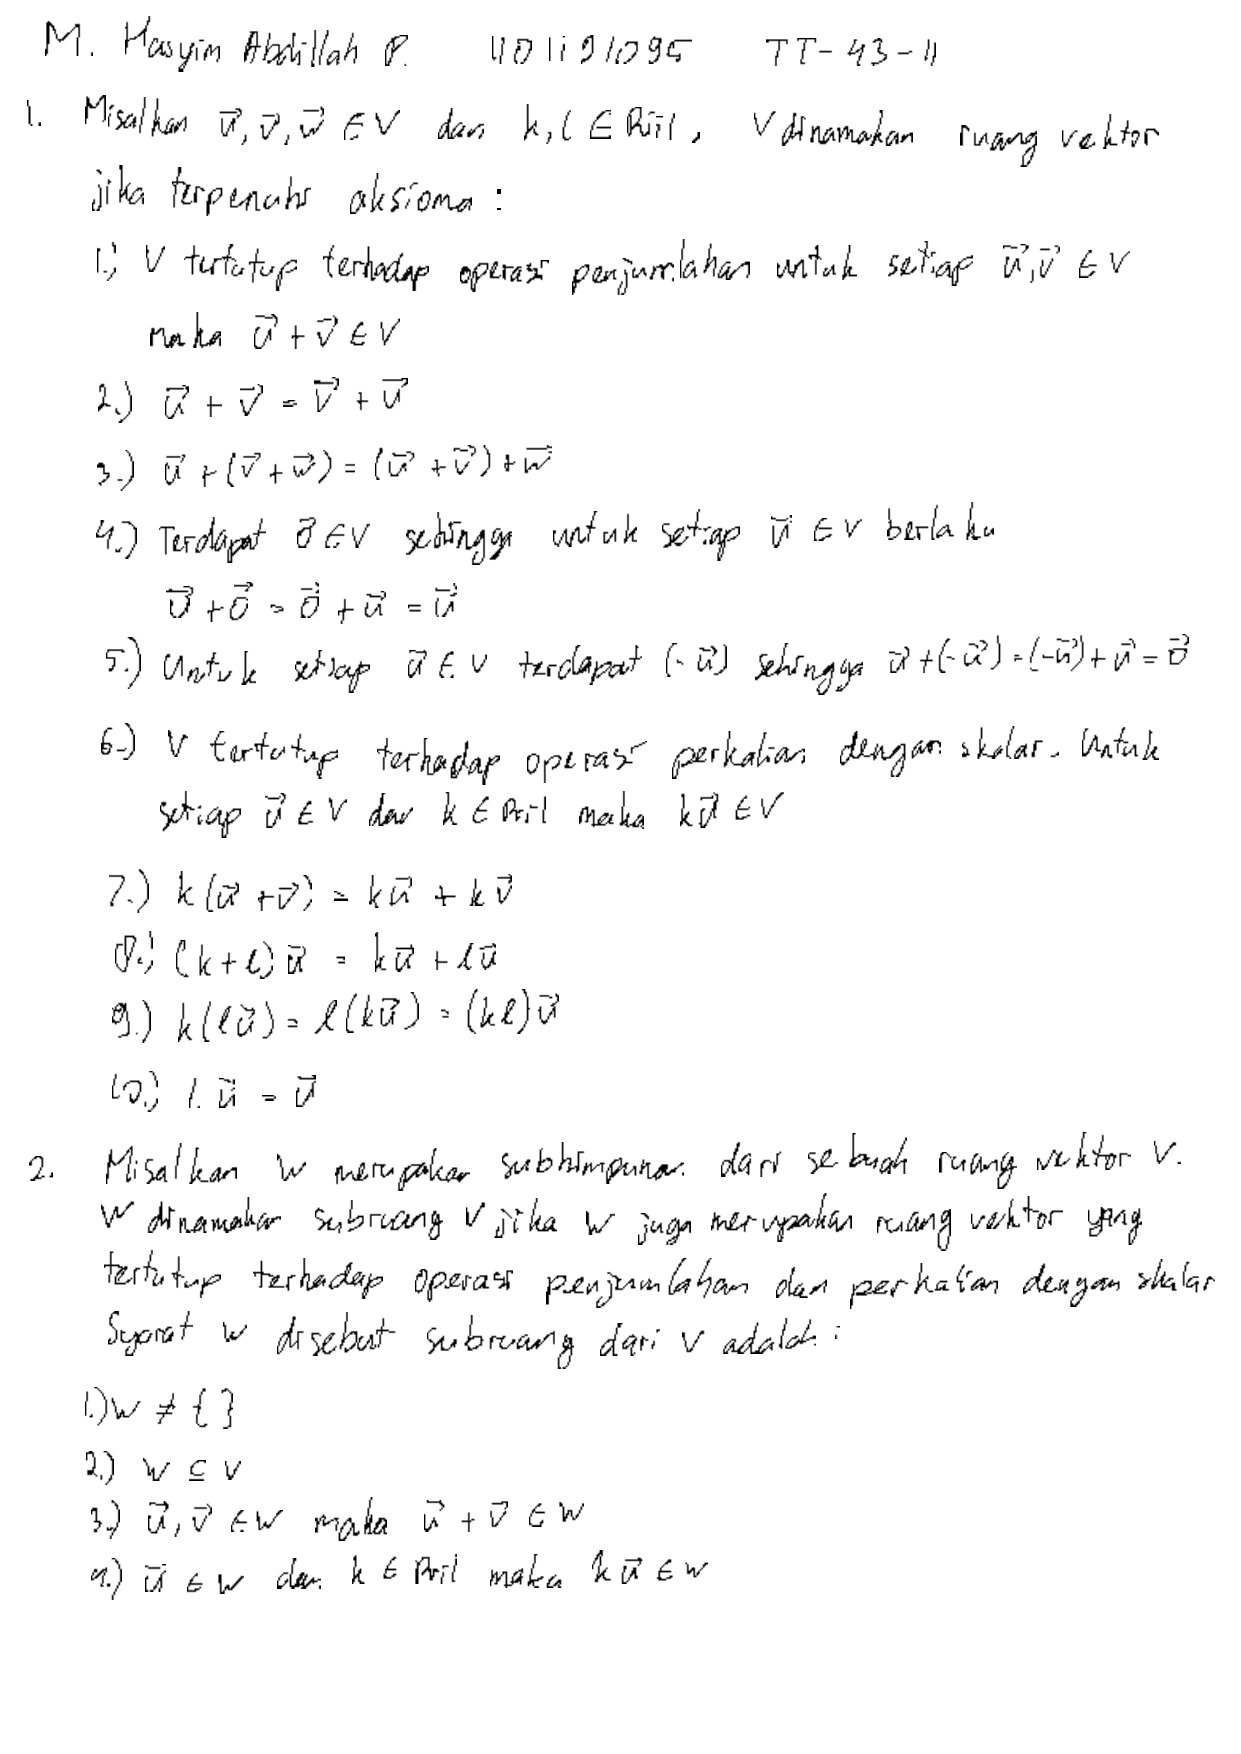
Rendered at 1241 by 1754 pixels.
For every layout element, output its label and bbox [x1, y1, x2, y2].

picture [189, 1078, 200, 1108]
picture [277, 1154, 306, 1181]
picture [258, 875, 312, 911]
picture [502, 1142, 684, 1184]
picture [296, 1075, 316, 1107]
picture [189, 1460, 206, 1481]
picture [91, 1558, 122, 1600]
picture [45, 21, 93, 56]
picture [721, 1142, 783, 1177]
picture [754, 110, 913, 146]
picture [262, 1095, 276, 1101]
picture [145, 1564, 166, 1592]
picture [814, 518, 862, 541]
picture [168, 730, 188, 757]
picture [581, 35, 692, 64]
picture [210, 731, 338, 779]
picture [766, 38, 936, 66]
picture [377, 738, 500, 785]
picture [776, 1267, 827, 1298]
picture [755, 643, 863, 695]
picture [369, 875, 412, 908]
picture [350, 173, 472, 214]
picture [295, 650, 370, 693]
picture [108, 1311, 193, 1356]
picture [223, 1322, 247, 1342]
picture [244, 30, 357, 67]
picture [187, 1573, 244, 1594]
picture [497, 189, 501, 210]
picture [579, 791, 644, 829]
picture [682, 1318, 816, 1354]
picture [524, 104, 571, 144]
picture [1023, 1259, 1215, 1307]
picture [178, 871, 239, 912]
picture [106, 637, 141, 689]
picture [592, 1550, 708, 1584]
picture [104, 1250, 221, 1298]
picture [1082, 727, 1159, 760]
picture [529, 1502, 584, 1527]
picture [490, 1554, 563, 1588]
picture [265, 793, 347, 828]
picture [971, 1196, 1063, 1229]
picture [85, 1387, 233, 1429]
picture [225, 1461, 241, 1480]
picture [590, 110, 611, 139]
picture [277, 1558, 321, 1589]
picture [29, 1156, 53, 1181]
picture [91, 1500, 120, 1539]
picture [553, 511, 637, 547]
picture [771, 515, 792, 548]
picture [435, 874, 512, 906]
picture [160, 791, 241, 838]
picture [112, 1071, 158, 1112]
picture [288, 945, 345, 974]
picture [335, 1148, 470, 1191]
picture [315, 1497, 387, 1541]
picture [283, 400, 297, 407]
picture [112, 1000, 151, 1043]
picture [808, 1133, 907, 1174]
picture [692, 132, 700, 143]
picture [150, 312, 221, 348]
picture [408, 650, 487, 678]
picture [527, 741, 647, 783]
picture [662, 509, 740, 561]
picture [346, 992, 419, 1033]
picture [888, 241, 973, 286]
picture [178, 1000, 337, 1042]
picture [850, 1263, 998, 1309]
picture [840, 731, 941, 777]
picture [435, 943, 496, 970]
picture [549, 36, 565, 61]
picture [219, 1078, 235, 1108]
picture [146, 245, 165, 272]
picture [92, 165, 144, 211]
picture [385, 35, 408, 66]
picture [711, 1193, 852, 1242]
picture [106, 1143, 237, 1184]
picture [86, 1451, 114, 1485]
picture [415, 1269, 513, 1302]
picture [148, 1501, 212, 1537]
picture [586, 1211, 615, 1235]
picture [277, 1312, 397, 1356]
picture [1079, 250, 1130, 278]
picture [877, 1209, 951, 1251]
picture [777, 245, 857, 280]
picture [889, 634, 1189, 673]
picture [962, 726, 1059, 759]
picture [680, 791, 784, 828]
picture [369, 793, 413, 826]
picture [231, 1510, 283, 1532]
picture [441, 989, 559, 1034]
picture [338, 591, 386, 624]
picture [960, 125, 1037, 167]
picture [172, 167, 311, 216]
picture [85, 95, 106, 124]
picture [375, 445, 552, 480]
picture [1037, 1132, 1131, 1170]
picture [315, 1200, 443, 1240]
picture [297, 516, 370, 548]
picture [96, 520, 137, 559]
picture [466, 1198, 557, 1238]
picture [1003, 244, 1060, 283]
picture [627, 107, 675, 140]
picture [108, 97, 324, 145]
picture [143, 1458, 170, 1481]
picture [887, 502, 994, 540]
picture [166, 582, 319, 622]
picture [207, 396, 222, 417]
picture [600, 1323, 660, 1356]
picture [344, 110, 400, 140]
picture [253, 1258, 383, 1299]
picture [1154, 1141, 1181, 1164]
picture [835, 1326, 840, 1339]
picture [939, 1152, 1017, 1189]
picture [323, 245, 429, 291]
picture [666, 643, 727, 677]
picture [176, 940, 273, 979]
picture [1062, 114, 1159, 149]
picture [159, 517, 266, 563]
picture [443, 792, 546, 825]
picture [672, 731, 805, 779]
picture [314, 377, 408, 412]
picture [27, 100, 41, 126]
picture [375, 932, 414, 972]
picture [165, 385, 189, 419]
picture [97, 242, 116, 281]
picture [424, 1500, 508, 1532]
picture [638, 1213, 691, 1245]
picture [165, 450, 355, 487]
picture [97, 450, 134, 491]
picture [438, 108, 484, 139]
picture [572, 258, 674, 295]
picture [184, 244, 297, 291]
picture [546, 1258, 748, 1308]
picture [98, 381, 132, 423]
picture [125, 16, 220, 72]
picture [406, 512, 512, 565]
picture [460, 260, 549, 292]
picture [254, 314, 400, 349]
picture [115, 931, 153, 974]
picture [680, 239, 750, 280]
picture [101, 1197, 281, 1233]
picture [408, 583, 457, 617]
picture [427, 1315, 574, 1369]
picture [1088, 1207, 1142, 1245]
picture [101, 723, 135, 760]
picture [334, 891, 348, 901]
picture [164, 651, 256, 685]
picture [492, 36, 532, 64]
picture [240, 384, 263, 416]
picture [109, 869, 149, 913]
picture [519, 645, 642, 685]
picture [352, 1554, 457, 1584]
